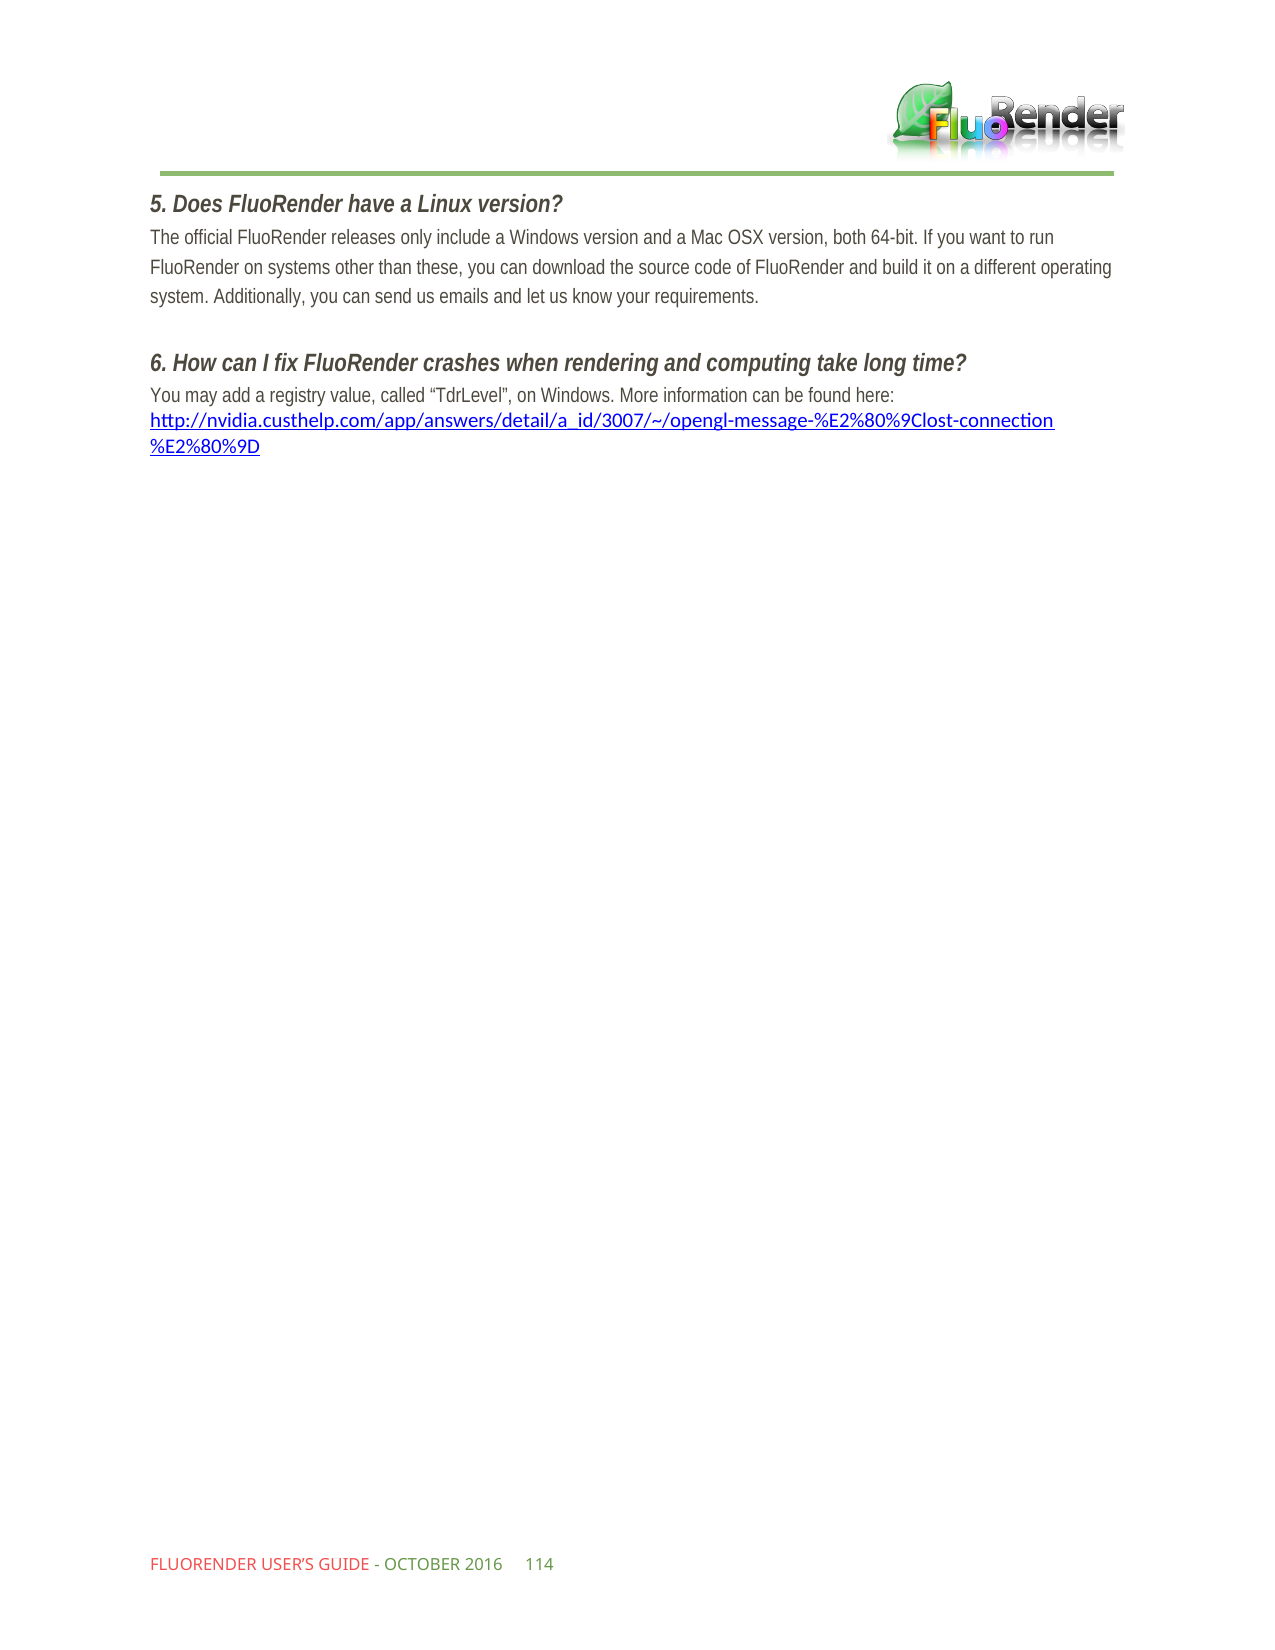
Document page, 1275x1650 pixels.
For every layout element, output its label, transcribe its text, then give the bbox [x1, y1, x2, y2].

subtitle 6. How can I fix FluoRender crashes when rendering and computing take long time? [150, 348, 1125, 376]
subtitle 5. Does FluoRender have a Linux version? [150, 189, 1125, 218]
text The official FluoRender releases only include a Windows version and a Mac OSX version, both 64-bit. If you want to run FluoRender on systems other than these, you can download the source code of FluoRender and build it on a different operating system. Additionally, you can send us emails and let us know your requirements. [150, 225, 1125, 308]
text You may add a registry value, called “TdrLevel”, on Windows. More information can be found here: http://nvidia.custhelp.com/app/answers/detail/a_id/3007/~/opengl-message-%E2%80%9Clost-connection%E2%80%9D [150, 383, 1125, 458]
picture [887, 75, 1125, 165]
